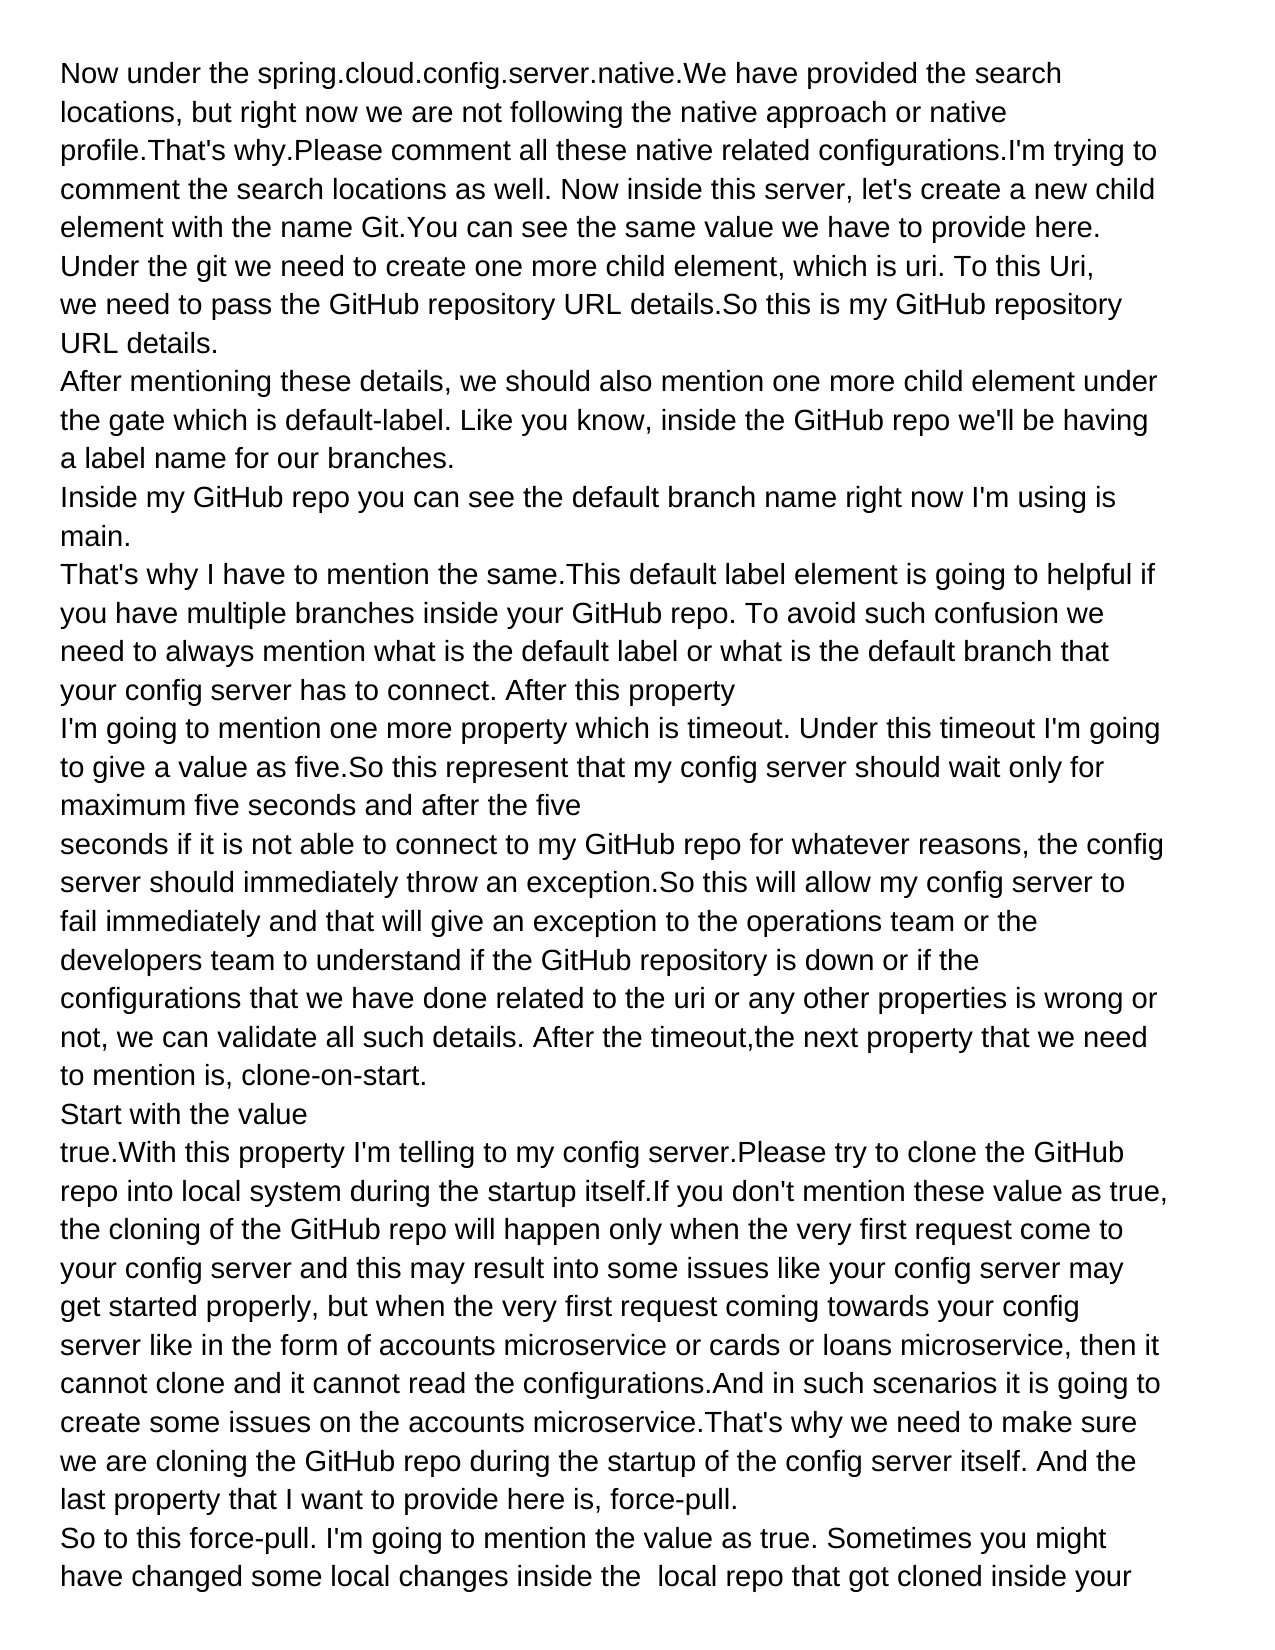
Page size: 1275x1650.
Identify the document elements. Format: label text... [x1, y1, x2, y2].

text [60, 1521, 1170, 1593]
text we need to pass the GitHub repository URL details.So this is my GitHub repository URL details. [60, 287, 1170, 359]
text Start with the value [60, 1097, 1170, 1130]
text I'm going to mention one more property which is timeout. Under this timeout I'm going to give a value as five.So this represent that my config server should wait only for maximum five seconds and after the five [60, 711, 1170, 822]
text That's why I have to mention the same.This default label element is going to helpful if you have multiple branches inside your GitHub repo. To avoid such confusion we need to always mention what is the default label or what is the default branch that your config server has to connect. After this property [60, 557, 1170, 706]
text seconds if it is not able to connect to my GitHub repo for whatever reasons, the config server should immediately throw an exception.So this will allow my config server to fail immediately and that will give an exception to the operations team or the developers team to understand if the GitHub repository is down or if the configurations that we have done related to the uri or any other properties is wrong or not, we can validate all such details. After the timeout,the next property that we need to mention is, clone-on-start. [60, 827, 1170, 1092]
text Now under the spring.cloud.config.server.native.We have provided the search locations, but right now we are not following the native approach or native profile.That's why.Please comment all these native related configurations.I'm trying to comment the search locations as well. Now inside this server, let's create a new child element with the name Git.You can see the same value we have to provide here. [60, 56, 1170, 244]
text true.With this property I'm telling to my config server.Please try to clone the GitHub repo into local system during the startup itself.If you don't mention these value as true, the cloning of the GitHub repo will happen only when the very first request come to your config server and this may result into some issues like your config server may get started properly, but when the very first request coming towards your config server like in the form of accounts microservice or cards or loans microservice, then it cannot clone and it cannot read the configurations.And in such scenarios it is going to create some issues on the accounts microservice.That's why we need to make sure we are cloning the GitHub repo during the startup of the config server itself. And the last property that I want to provide here is, force-pull. [60, 1135, 1170, 1516]
text Under the git we need to create one more child element, which is uri. To this Uri, [60, 249, 1170, 282]
text Inside my GitHub repo you can see the default branch name right now I'm using is main. [60, 480, 1170, 552]
text After mentioning these details, we should also mention one more child element under the gate which is default-label. Like you know, inside the GitHub repo we'll be having a label name for our branches. [60, 364, 1170, 475]
